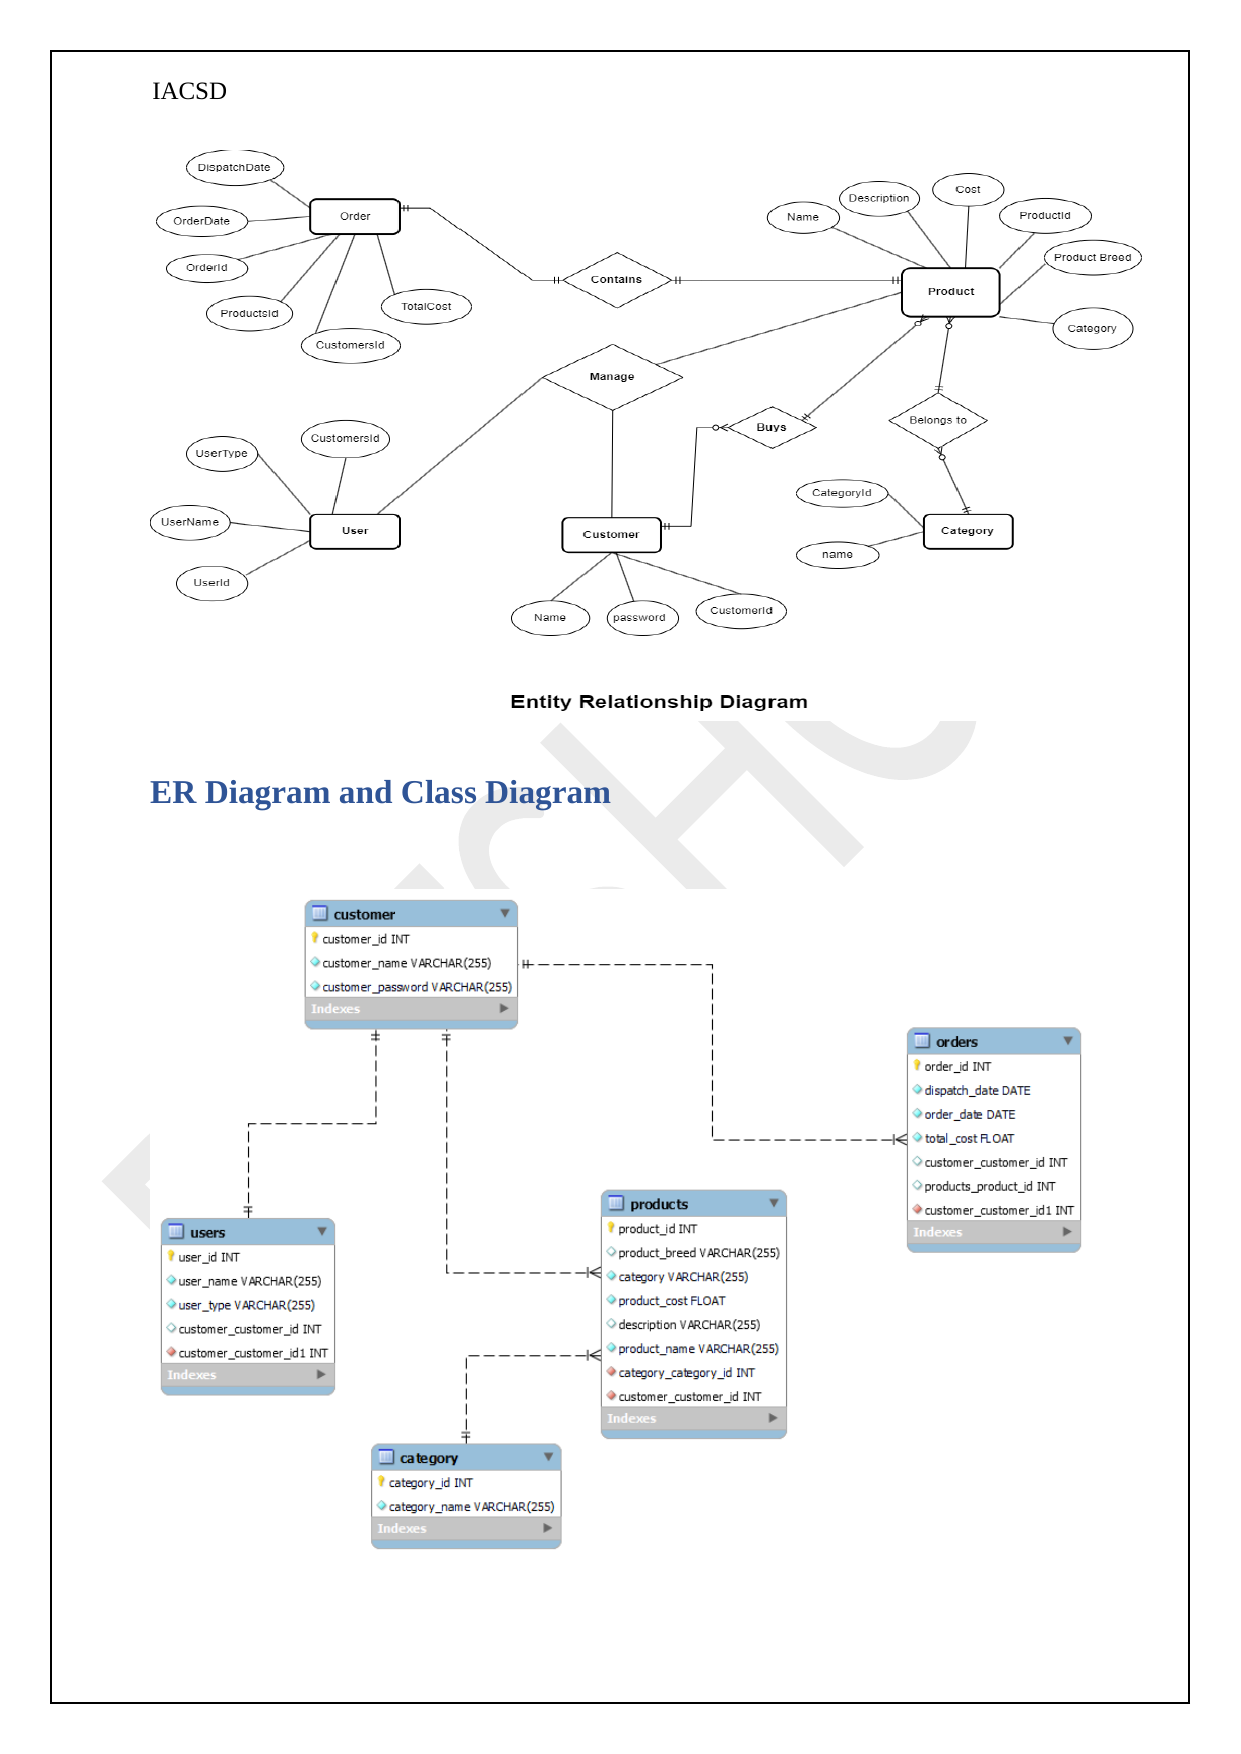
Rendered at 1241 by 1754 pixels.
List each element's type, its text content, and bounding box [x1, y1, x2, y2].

subtitle ER Diagram and Class Diagram [150, 772, 1090, 811]
picture [150, 150, 1143, 721]
picture [150, 889, 1087, 1555]
